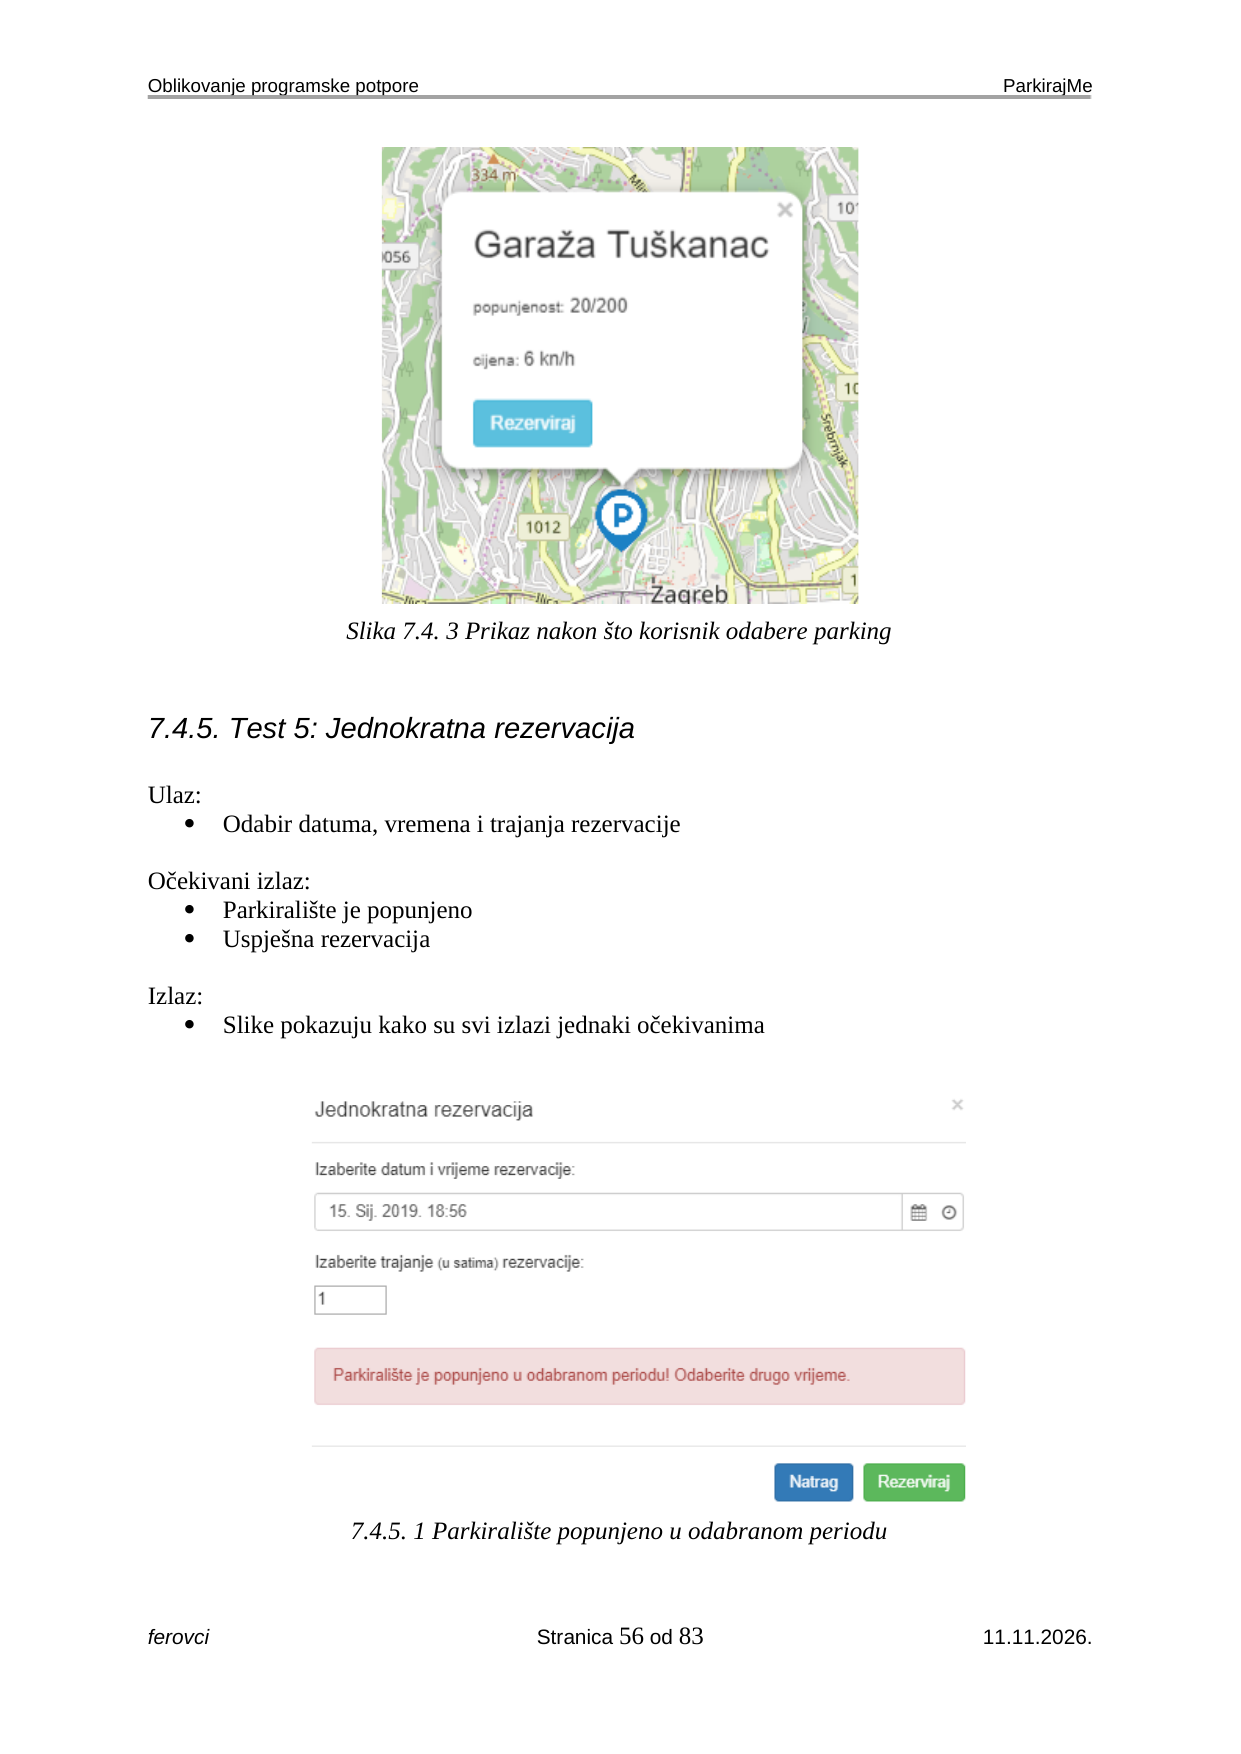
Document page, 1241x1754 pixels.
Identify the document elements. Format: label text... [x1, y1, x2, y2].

picture [381, 147, 859, 604]
text 7.4.5. 1 Parkiralište popunjeno u odabranom periodu [148, 1516, 1093, 1545]
text Izlaz: [148, 981, 1093, 1010]
text Slika 7.4. 3 Prikaz nakon što korisnik odabere parking [148, 616, 1093, 645]
picture [311, 1096, 966, 1504]
list Parkiralište je popunjeno [185, 895, 1093, 924]
list Odabir datuma, vremena i trajanja rezervacije [185, 809, 1093, 837]
picture [147, 95, 1092, 99]
list Slike pokazuju kako su svi izlazi jednaki očekivanima [185, 1010, 1093, 1039]
text Očekivani izlaz: [148, 866, 1093, 895]
text Ulaz: [148, 780, 1093, 809]
list Uspješna rezervacija [185, 924, 1093, 952]
subtitle 7.4.5. Test 5: Jednokratna rezervacija [148, 711, 1093, 745]
